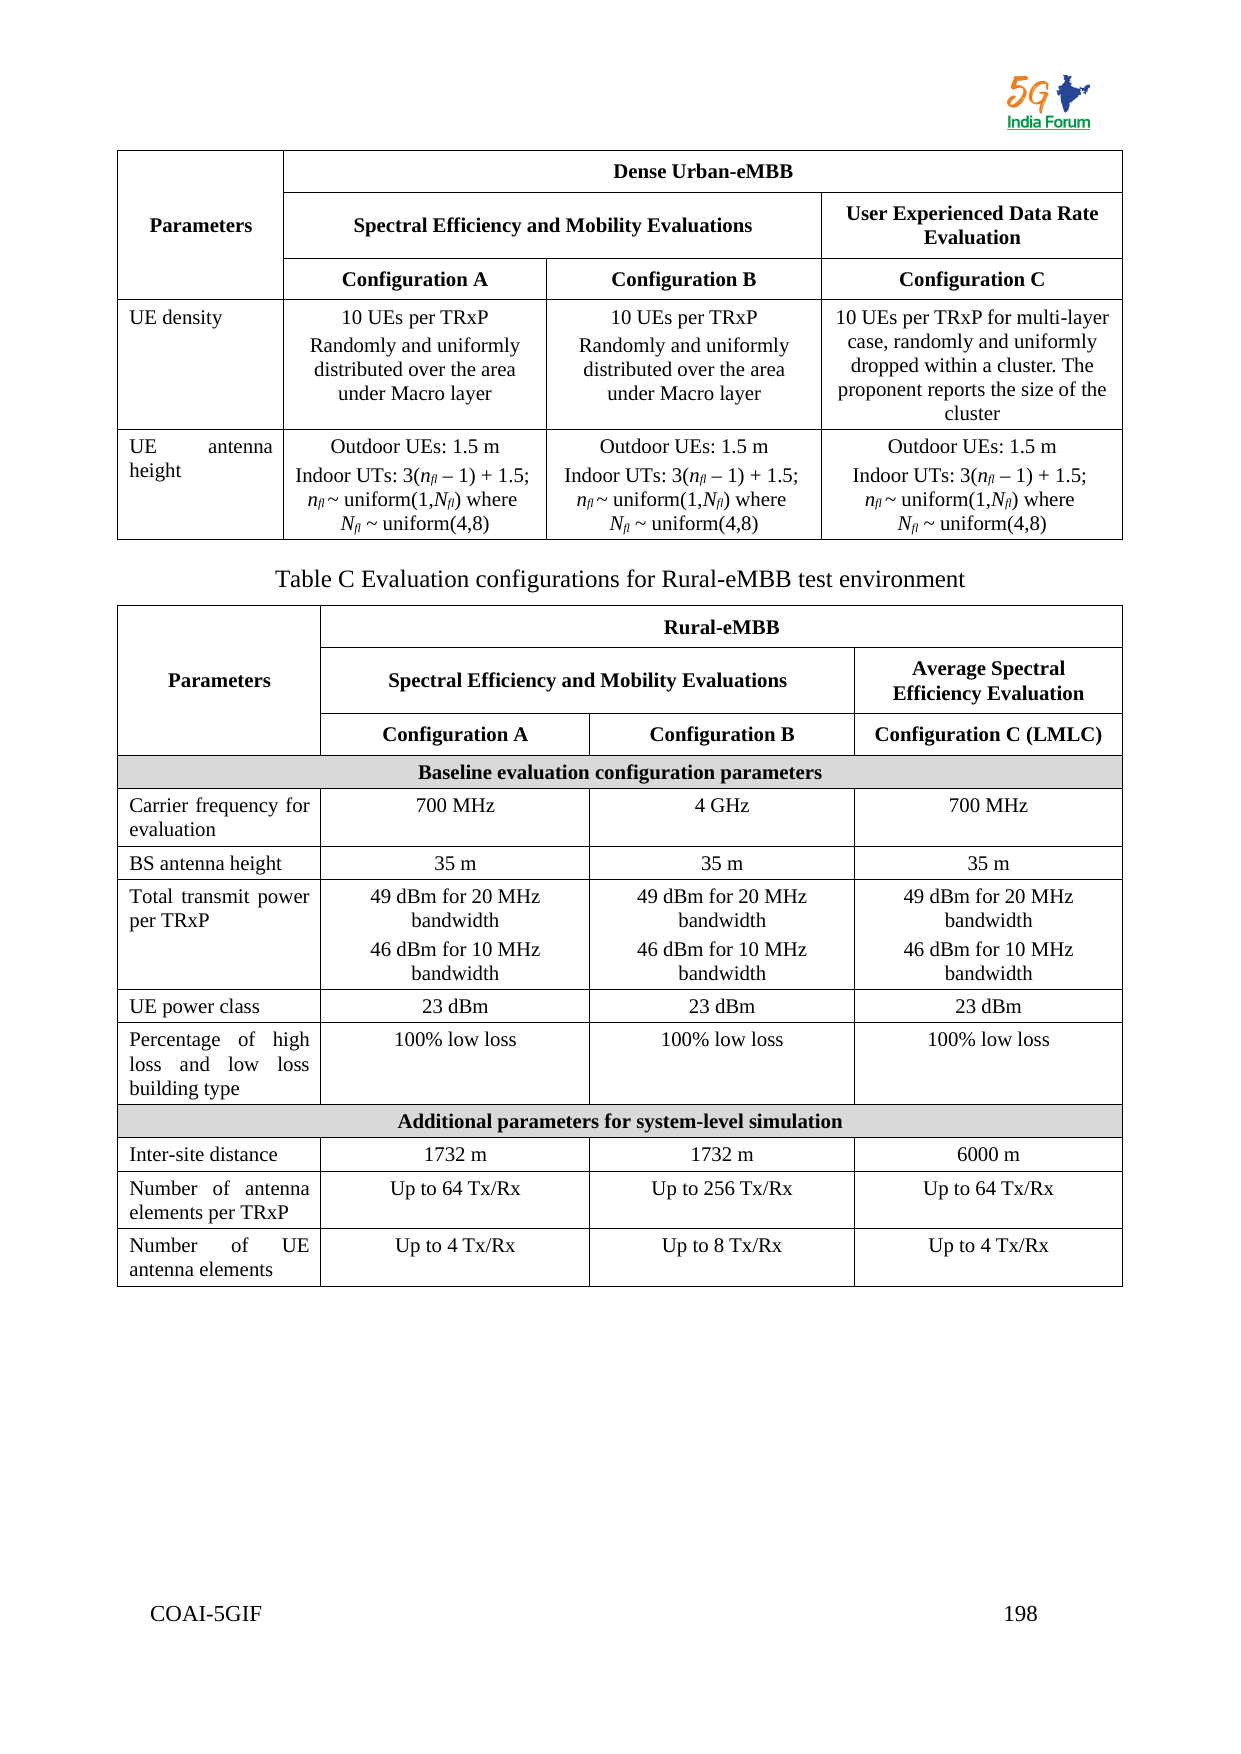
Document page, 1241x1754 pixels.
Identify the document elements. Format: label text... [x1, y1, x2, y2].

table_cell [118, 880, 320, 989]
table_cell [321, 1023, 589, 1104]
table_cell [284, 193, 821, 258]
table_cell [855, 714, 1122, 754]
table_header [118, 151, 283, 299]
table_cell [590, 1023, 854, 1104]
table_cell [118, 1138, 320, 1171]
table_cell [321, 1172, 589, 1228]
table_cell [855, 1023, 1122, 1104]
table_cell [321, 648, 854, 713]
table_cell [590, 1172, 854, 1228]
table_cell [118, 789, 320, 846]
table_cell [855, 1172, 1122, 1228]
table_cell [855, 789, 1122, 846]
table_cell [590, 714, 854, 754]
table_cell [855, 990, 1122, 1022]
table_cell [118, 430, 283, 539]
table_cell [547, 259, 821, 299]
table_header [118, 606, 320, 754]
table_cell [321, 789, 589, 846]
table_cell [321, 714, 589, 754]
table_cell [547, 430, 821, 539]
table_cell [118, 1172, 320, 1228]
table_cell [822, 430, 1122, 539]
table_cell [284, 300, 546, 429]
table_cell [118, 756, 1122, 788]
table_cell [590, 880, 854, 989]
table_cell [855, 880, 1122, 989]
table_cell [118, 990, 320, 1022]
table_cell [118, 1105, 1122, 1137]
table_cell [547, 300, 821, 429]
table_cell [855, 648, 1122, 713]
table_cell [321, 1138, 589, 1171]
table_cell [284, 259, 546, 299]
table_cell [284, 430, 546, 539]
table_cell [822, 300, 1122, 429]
title Table C Evaluation configurations for Rural-eMBB test environment [150, 564, 1090, 593]
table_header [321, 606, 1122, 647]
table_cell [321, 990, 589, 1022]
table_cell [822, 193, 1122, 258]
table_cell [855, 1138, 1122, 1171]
picture [1007, 75, 1091, 130]
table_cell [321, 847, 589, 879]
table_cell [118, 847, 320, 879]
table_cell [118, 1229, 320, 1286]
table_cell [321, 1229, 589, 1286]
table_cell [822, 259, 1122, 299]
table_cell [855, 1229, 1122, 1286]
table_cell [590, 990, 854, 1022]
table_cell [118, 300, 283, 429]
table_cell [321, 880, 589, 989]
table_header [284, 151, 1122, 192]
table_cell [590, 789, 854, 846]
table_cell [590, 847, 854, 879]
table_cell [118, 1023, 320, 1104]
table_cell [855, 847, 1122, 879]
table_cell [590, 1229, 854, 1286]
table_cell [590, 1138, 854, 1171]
